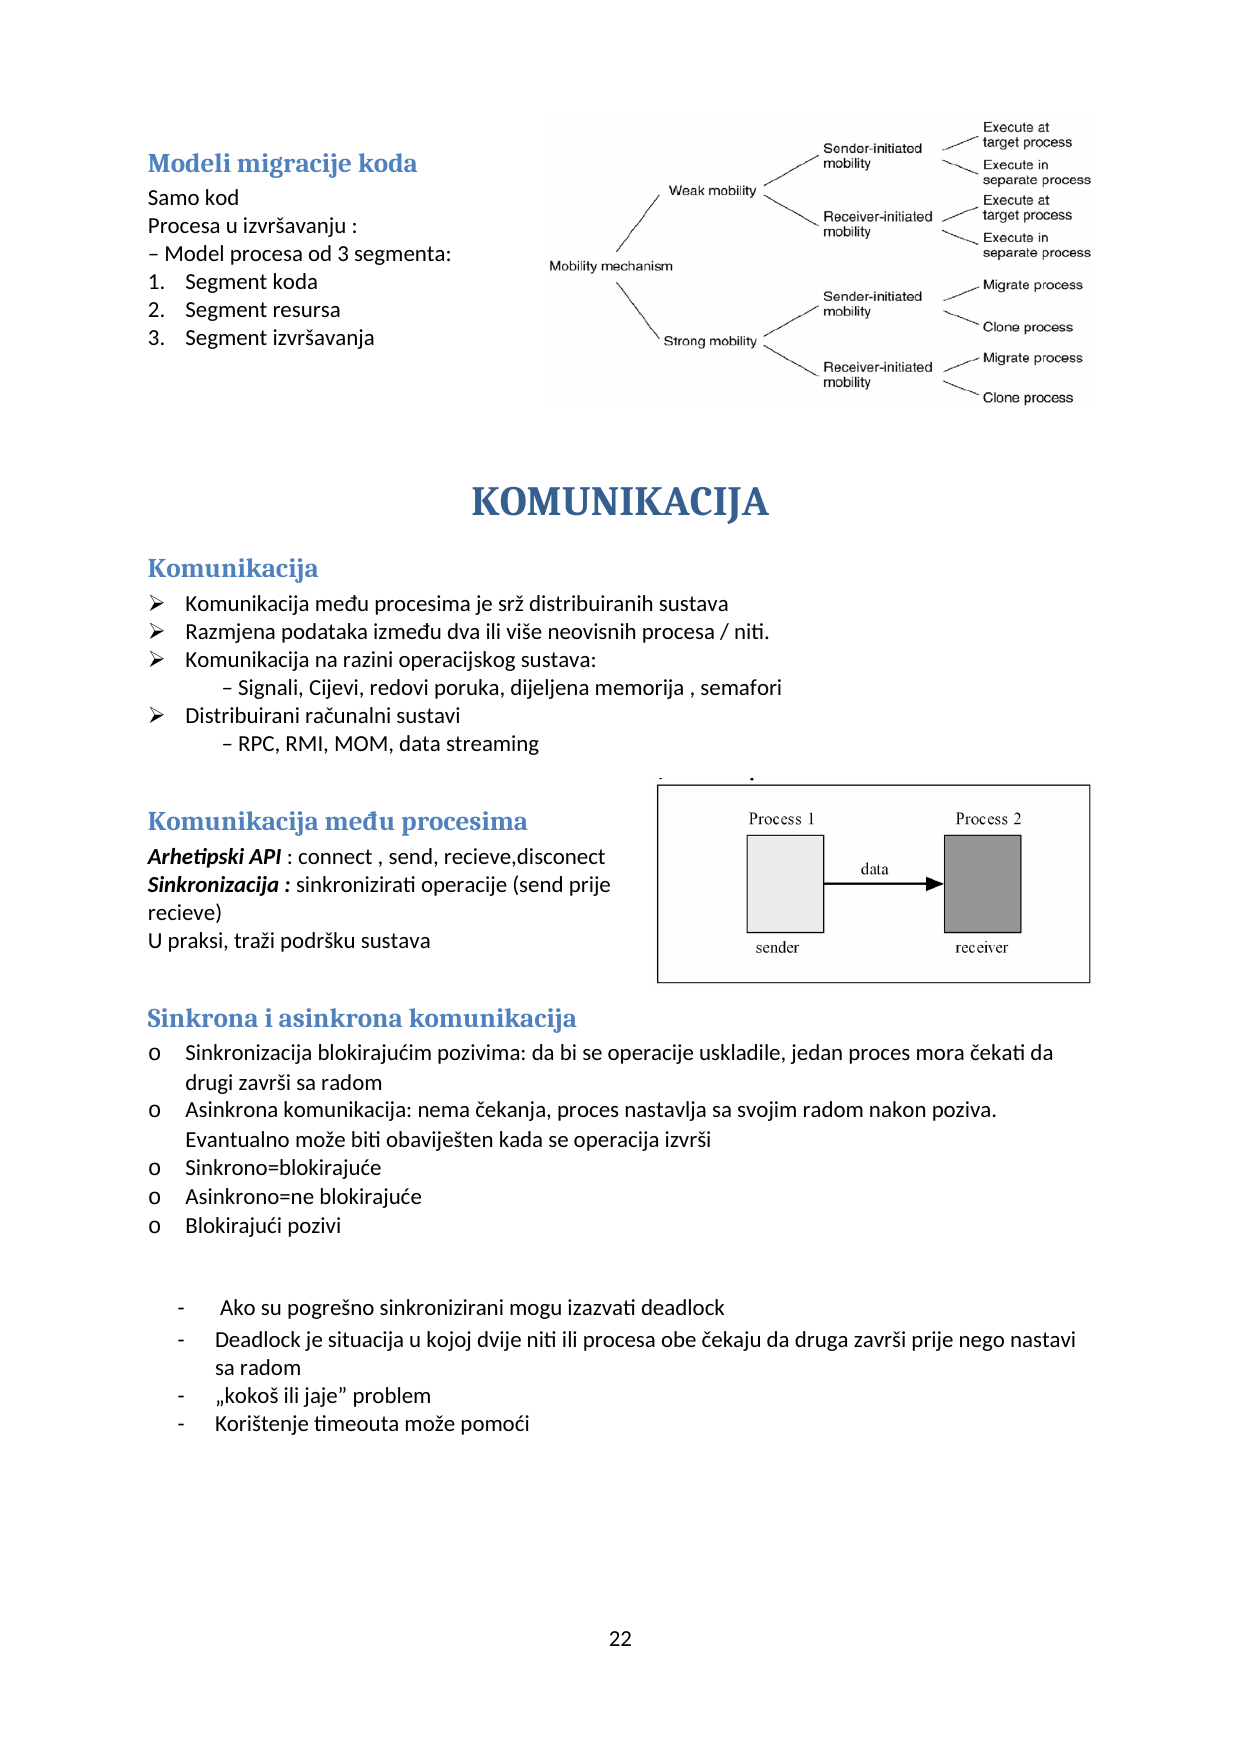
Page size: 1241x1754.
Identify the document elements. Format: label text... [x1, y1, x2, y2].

subtitle Modeli migracije koda [148, 148, 544, 179]
subtitle KOMUNIKACIJA [148, 477, 1093, 525]
list Ako su pogrešno sinkronizirani mogu izazvati deadlock [177, 1293, 1093, 1321]
list Segment izvršavanja [148, 323, 544, 351]
subtitle Komunikacija među procesima [148, 806, 650, 837]
list Sinkrono=blokirajuće [148, 1153, 1093, 1182]
list Sinkronizacija blokirajućim pozivima: da bi se operacije uskladile, jedan proces mora čekati da [148, 1038, 1093, 1068]
list Komunikacija na razini operacijskog sustava: [148, 645, 1093, 673]
text Arhetipski API : connect , send, recieve,disconect [148, 842, 650, 870]
text Samo kod [148, 183, 544, 211]
list Asinkrono=ne blokirajuće [148, 1182, 1093, 1211]
text – RPC, RMI, MOM, data streaming [148, 729, 1093, 757]
subtitle Komunikacija [148, 553, 1093, 584]
text U praksi, traži podršku sustava [148, 926, 650, 954]
list Komunikacija među procesima je srž distribuiranih sustava [148, 589, 1093, 617]
text Sinkronizacija : sinkronizirati operacije (send prije recieve) [148, 870, 650, 926]
text Procesa u izvršavanju : [148, 211, 544, 239]
list Distribuirani računalni sustavi [148, 701, 1093, 729]
list „kokoš ili jaje” problem [177, 1382, 1093, 1409]
list Segment resursa [148, 295, 544, 323]
subtitle Sinkrona i asinkrona komunikacija [148, 1003, 1093, 1034]
list Segment koda [148, 267, 544, 295]
list Blokirajući pozivi [148, 1211, 1093, 1240]
list drugi završi sa radom [185, 1068, 1093, 1096]
list Deadlock je situacija u kojoj dvije niti ili procesa obe čekaju da druga završi prije nego nastavi sa radom [177, 1326, 1093, 1382]
text – Model procesa od 3 segmenta: [148, 239, 544, 267]
text – Signali, Cijevi, redovi poruka, dijeljena memorija , semafori [148, 673, 1093, 701]
list Razmjena podataka između dva ili više neovisnih procesa / niti. [148, 617, 1093, 645]
list Asinkrona komunikacija: nema čekanja, proces nastavlja sa svojim radom nakon poziva. Evantualno može biti obaviješten kada se operacija izvrši [148, 1096, 1093, 1153]
list Korištenje timeouta može pomoći [177, 1409, 1093, 1438]
